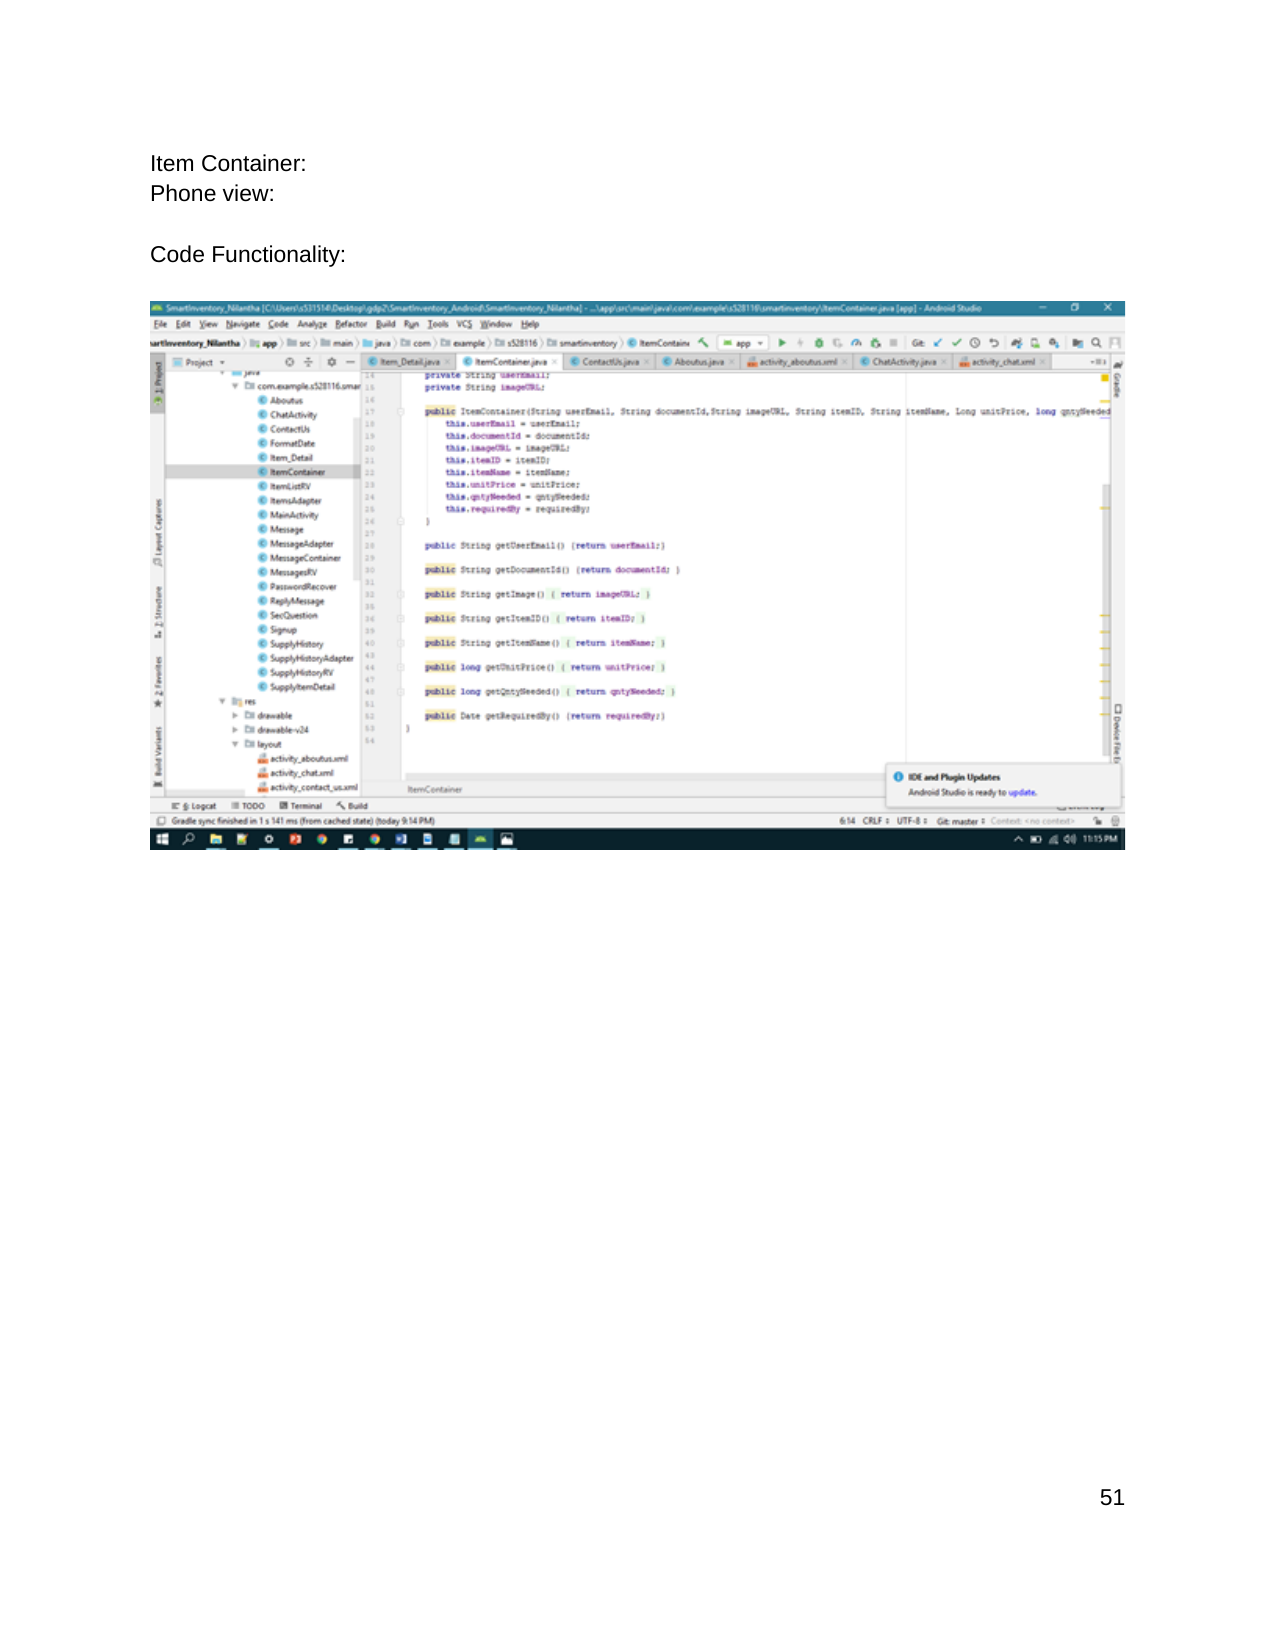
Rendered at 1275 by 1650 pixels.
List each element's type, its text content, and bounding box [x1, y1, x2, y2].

text Item Container: [150, 150, 1125, 176]
text Phone view: [150, 180, 1125, 207]
text Code Functionality: [150, 241, 1125, 267]
picture [150, 301, 1125, 850]
